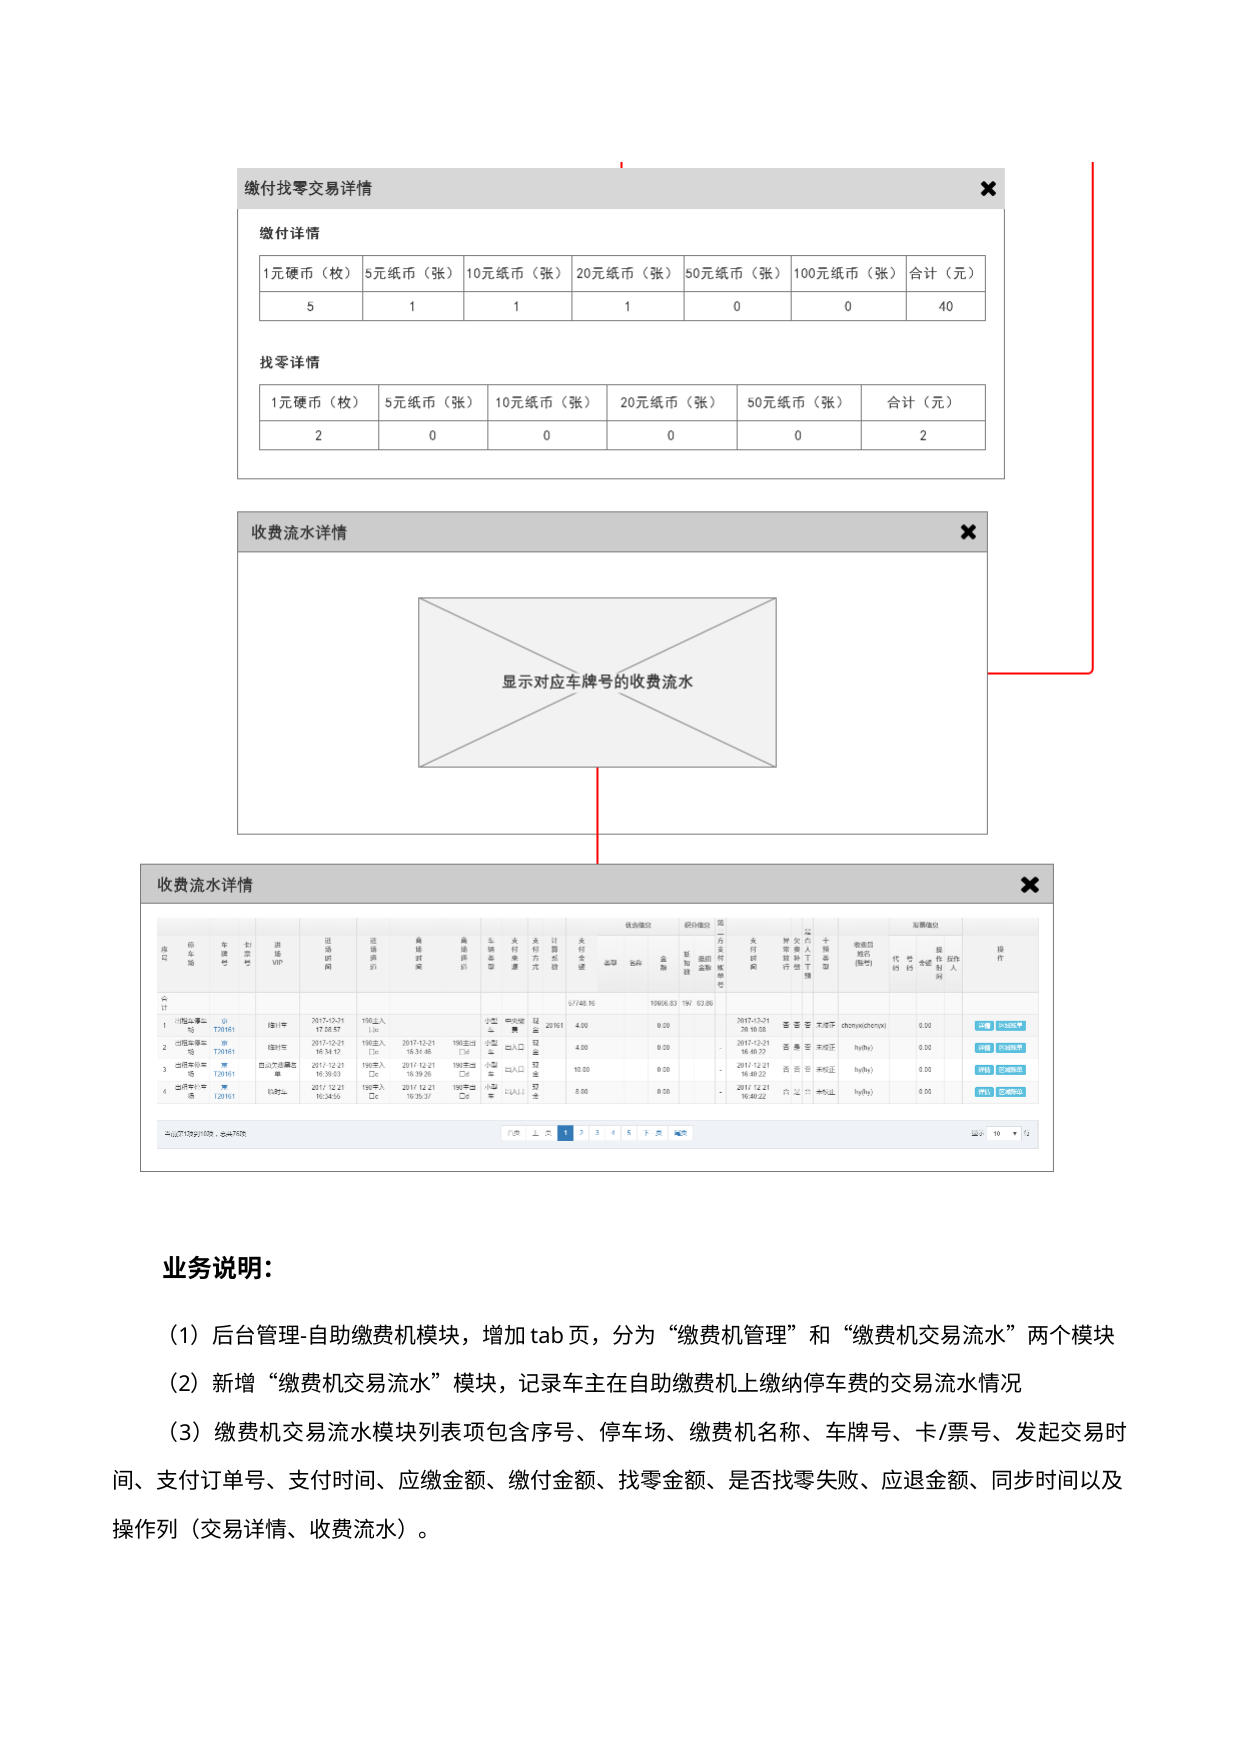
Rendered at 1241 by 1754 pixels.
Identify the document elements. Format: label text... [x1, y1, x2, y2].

list （2）新增“缴费机交易流水”模块，记录车主在自助缴费机上缴纳停车费的交易流水情况 [112, 1366, 1128, 1398]
picture [125, 162, 1115, 1172]
list 业务说明： [112, 1234, 1128, 1299]
list （1）后台管理-自助缴费机模块，增加tab页，分为“缴费机管理”和“缴费机交易流水”两个模块 [112, 1318, 1128, 1350]
list （3）缴费机交易流水模块列表项包含序号、停车场、缴费机名称、车牌号、卡/票号、发起交易时间、支付订单号、支付时间、应缴金额、缴付金额、找零金额、是否找零失败、应退金额、同步时间以及操作列（交易详情、收费流水）。 [112, 1414, 1128, 1544]
